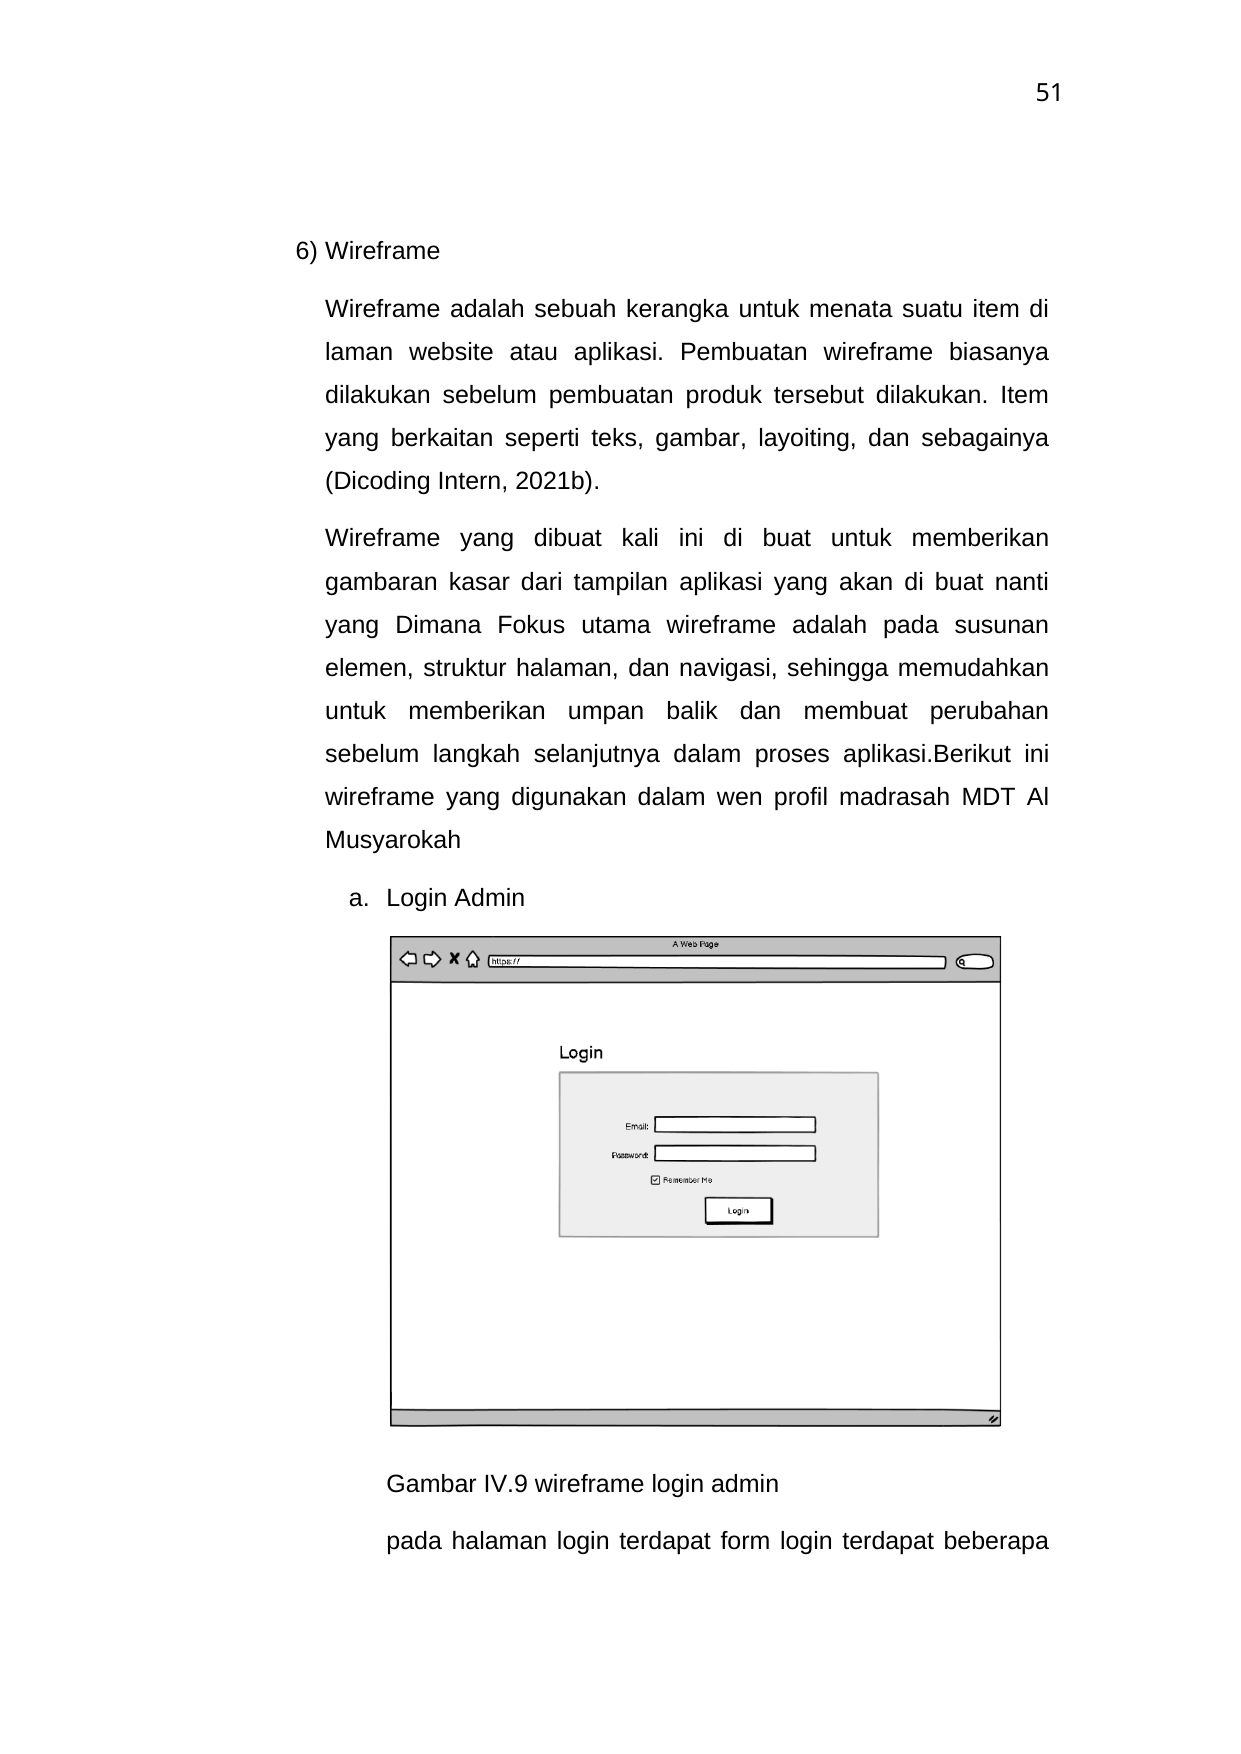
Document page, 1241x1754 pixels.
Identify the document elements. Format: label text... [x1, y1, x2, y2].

picture [389, 936, 1002, 1427]
list Wireframe [295, 236, 1050, 265]
text Wireframe yang dibuat kali ini di buat untuk memberikan gambaran kasar dari tampilan aplikasi yang akan di buat nanti yang Dimana Fokus utama wireframe adalah pada susunan elemen, struktur halaman, dan navigasi, sehingga memudahkan untuk memberikan umpan balik dan membuat perubahan sebelum langkah selanjutnya dalam proses aplikasi.Berikut ini wireframe yang digunakan dalam wen profil madrasah MDT Al Musyarokah [325, 523, 1050, 854]
list Login Admin [349, 882, 1050, 911]
text Wireframe adalah sebuah kerangka untuk menata suatu item di laman website atau aplikasi. Pembuatan wireframe biasanya dilakukan sebelum pembuatan produk tersebut dilakukan. Item yang berkaitan seperti teks, gambar, layoiting, dan sebagainya . [325, 293, 1050, 495]
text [386, 1526, 1050, 1555]
